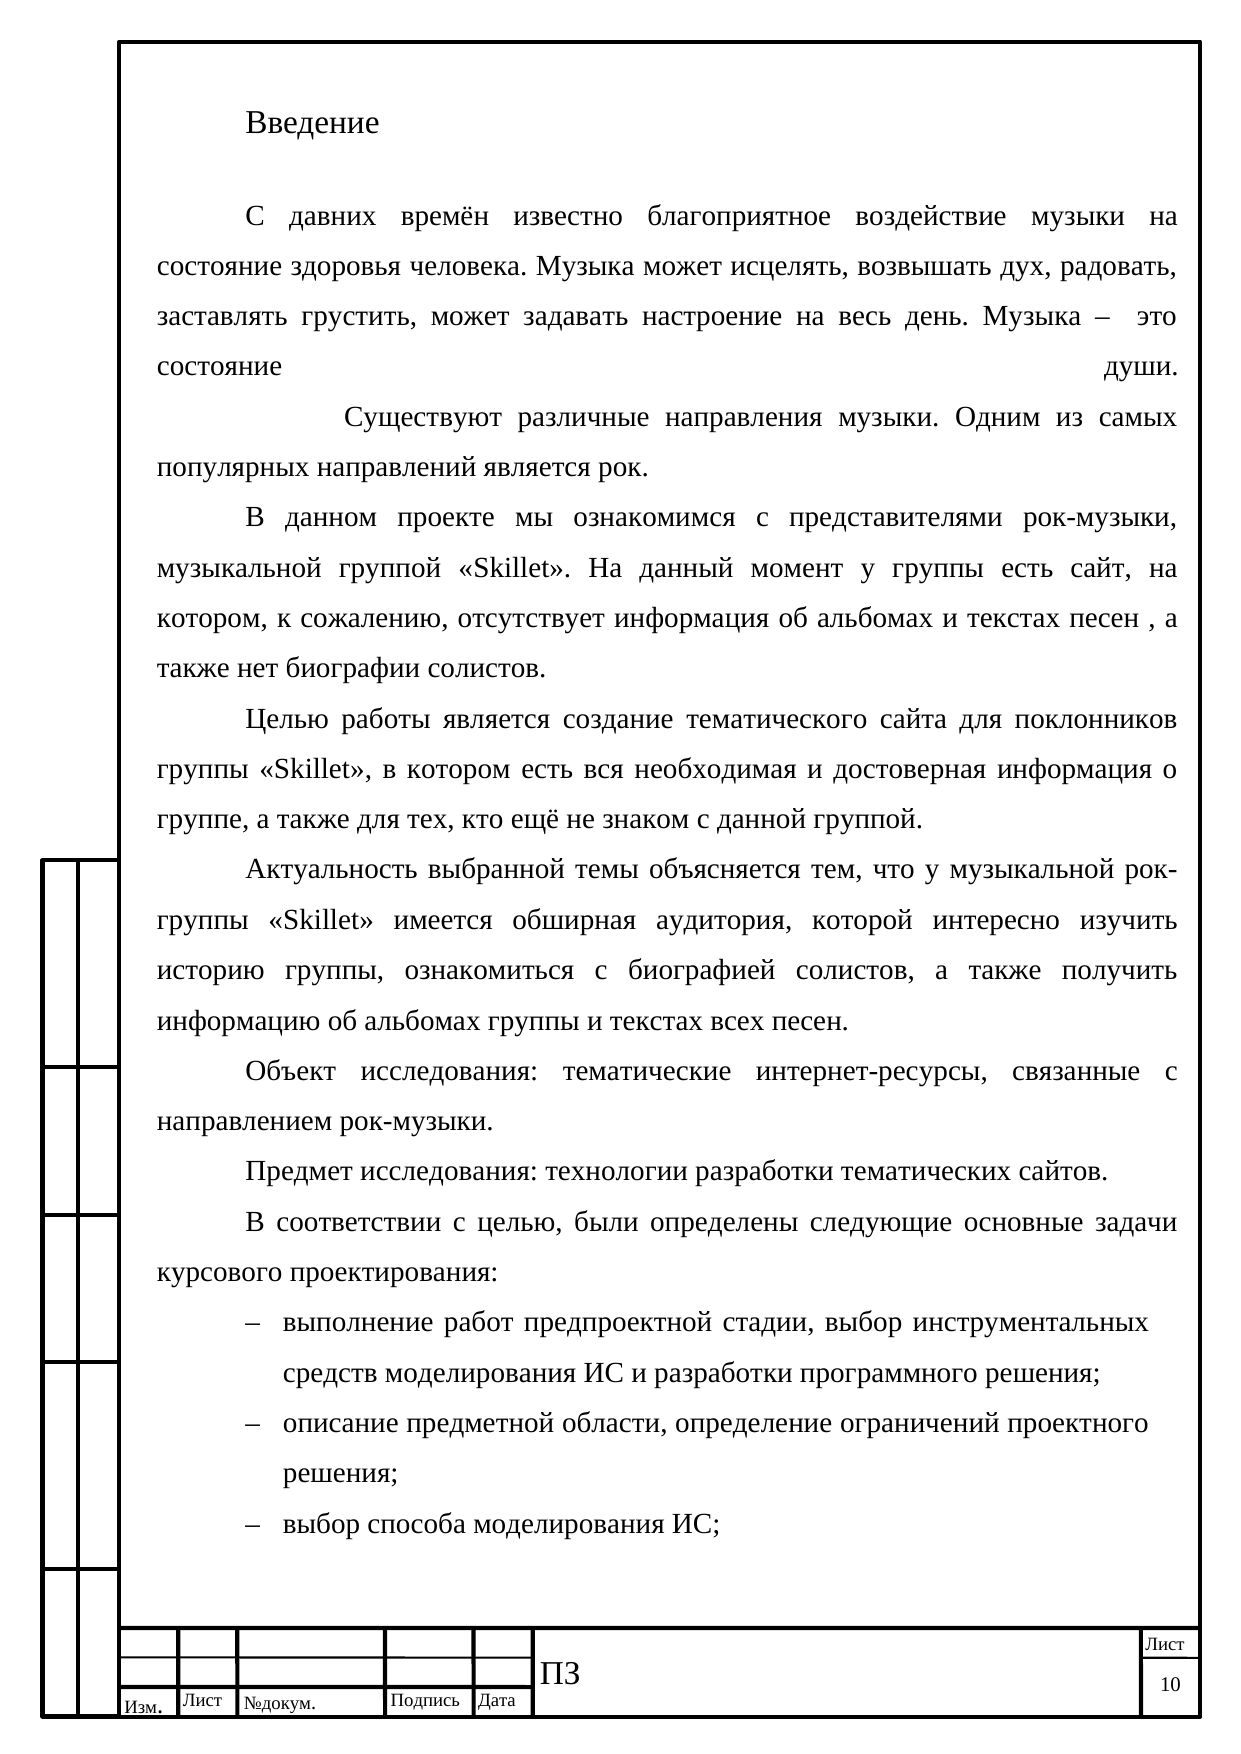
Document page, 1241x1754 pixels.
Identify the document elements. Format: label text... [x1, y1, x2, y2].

text Предмет исследования: технологии разработки тематических сайтов. [157, 1153, 1178, 1187]
text Актуальность выбранной темы объясняется тем, что у музыкальной рок- группы «Skillet» имеется обширная аудитория, которой интересно изучить историю группы, ознакомиться с биографией солистов, а также получить информацию об альбомах группы и текстах всех песен. [157, 852, 1178, 1036]
text Объект исследования: тематические интернет-ресурсы, связанные с направлением рок-музыки. [157, 1053, 1178, 1137]
list выполнение работ предпроектной стадии, выбор инструментальных средств моделирования ИС и разработки программного решения; [245, 1304, 1150, 1388]
list описание предметной области, определение ограничений проектного решения; [245, 1405, 1150, 1489]
text Целью работы является создание тематического сайта для поклонников группы «Skillet», в котором есть вся необходимая и достоверная информация о группе, а также для тех, кто ещё не знаком с данной группой. [157, 701, 1178, 835]
subtitle Введение [157, 103, 1134, 141]
list выбор способа моделирования ИС; [245, 1506, 1149, 1539]
text С давних времён известно благоприятное воздействие музыки на состояние здоровья человека. Музыка может исцелять, возвышать дух, радовать, заставлять грустить, может задавать настроение на весь день. Музыка – это состояние души. Существуют различные направления музыки. Одним из самых популярных направлений является рок. [157, 198, 1178, 483]
text В соответствии с целью, были определены следующие основные задачи курсового проектирования: [157, 1204, 1178, 1288]
text В данном проекте мы ознакомимся с представителями рок-музыки, музыкальной группой «Skillet». На данный момент у группы есть сайт, на котором, к сожалению, отсутствует информация об альбомах и текстах песен , а также нет биографии солистов. [157, 499, 1178, 684]
